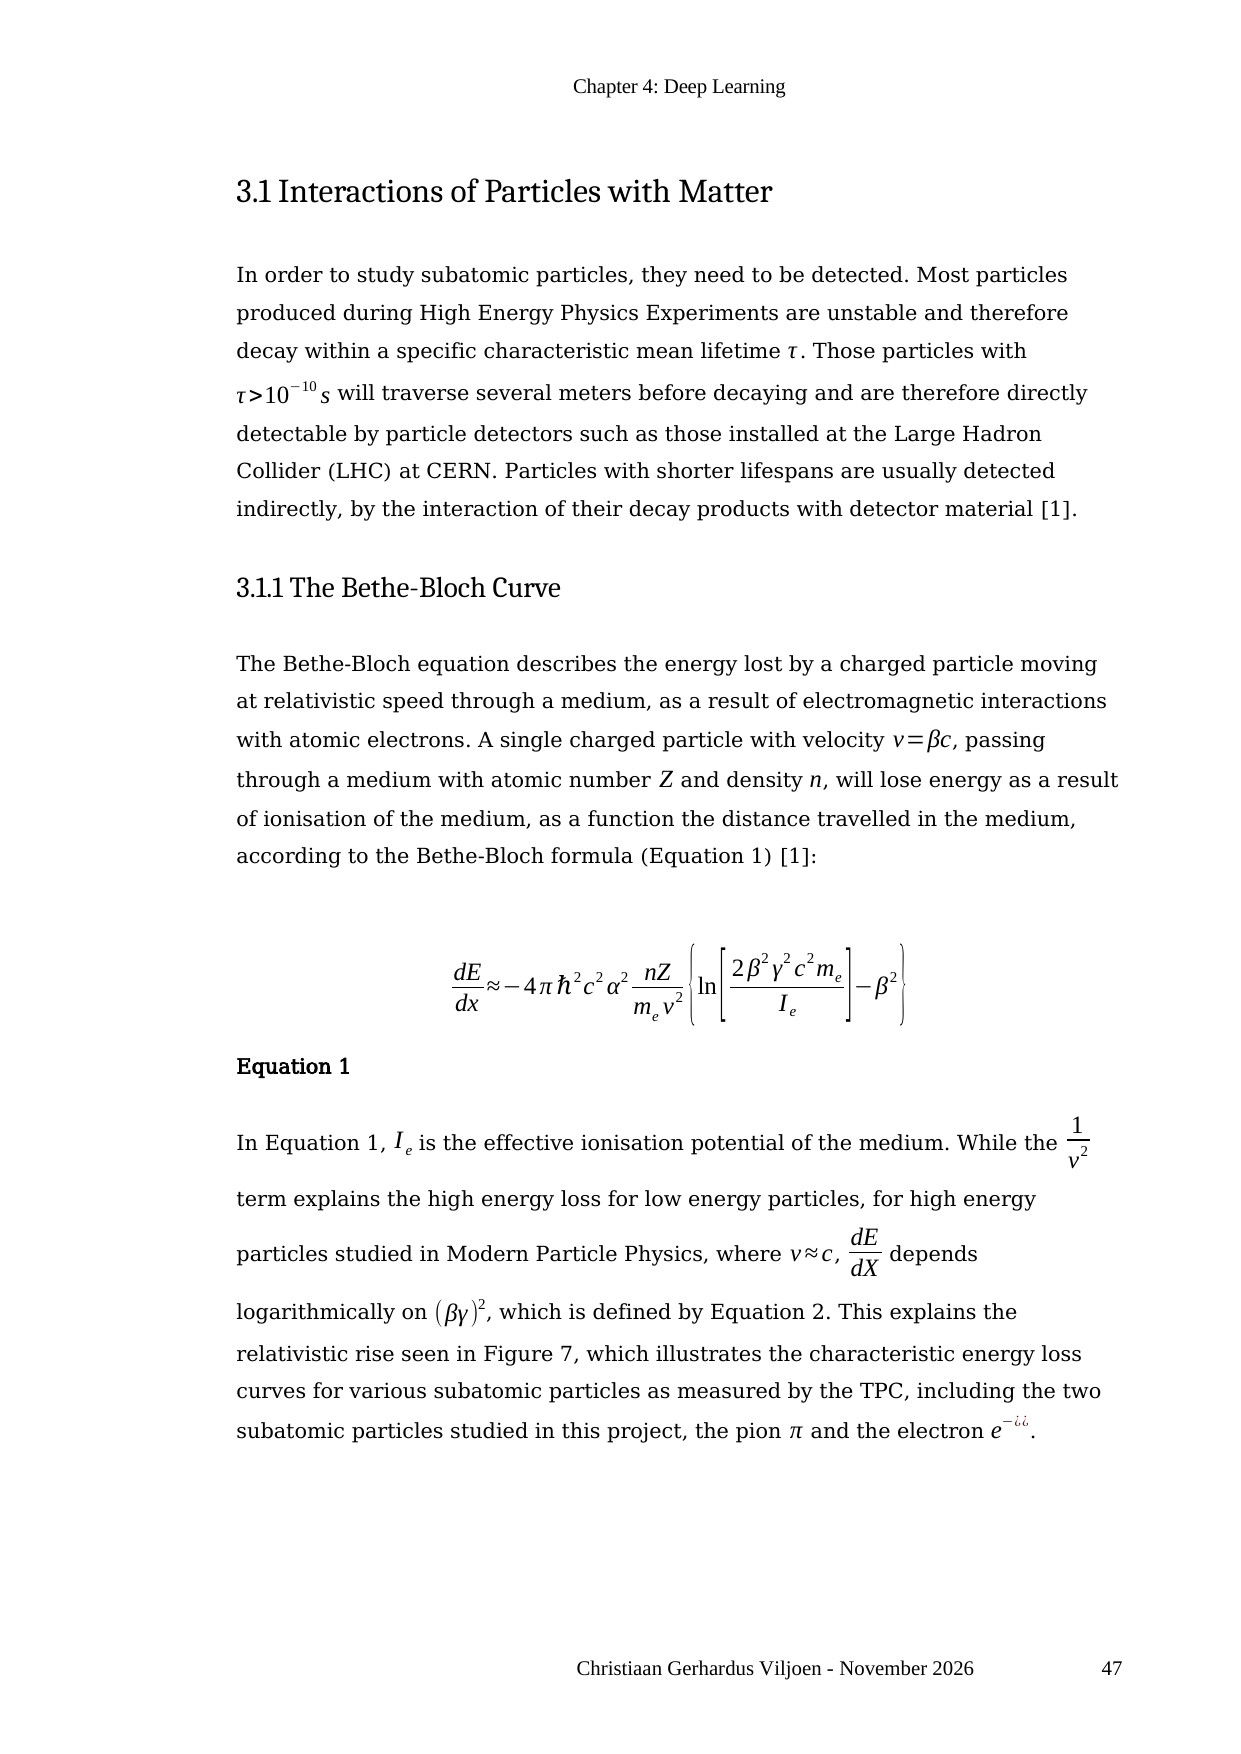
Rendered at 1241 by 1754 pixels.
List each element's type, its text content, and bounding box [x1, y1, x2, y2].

subtitle Interactions of Particles with Matter [236, 173, 1122, 211]
text In order to study subatomic particles, they need to be detected. Most particles produced during High Energy Physics Experiments are unstable and therefore decay within a specific characteristic mean lifetime . Those particles with will traverse several meters before decaying and are therefore directly detectable by particle detectors such as those installed at the Large Hadron Collider (LHC) at CERN. Particles with shorter lifespans are usually detected indirectly, by the interaction of their decay products with detector material. [236, 262, 1122, 521]
text Equation 1 [236, 1053, 1122, 1078]
subtitle The Bethe-Bloch Curve [236, 571, 1122, 604]
text The Bethe-Bloch equation describes the energy lost by a charged particle moving at relativistic speed through a medium, as a result of electromagnetic interactions with atomic electrons. A single charged particle with velocity , passing through a medium with atomic number and density , will lose energy as a result of ionisation of the medium, as a function the distance travelled in the medium, according to the Bethe-Bloch formula (Equation 1): [236, 650, 1122, 868]
